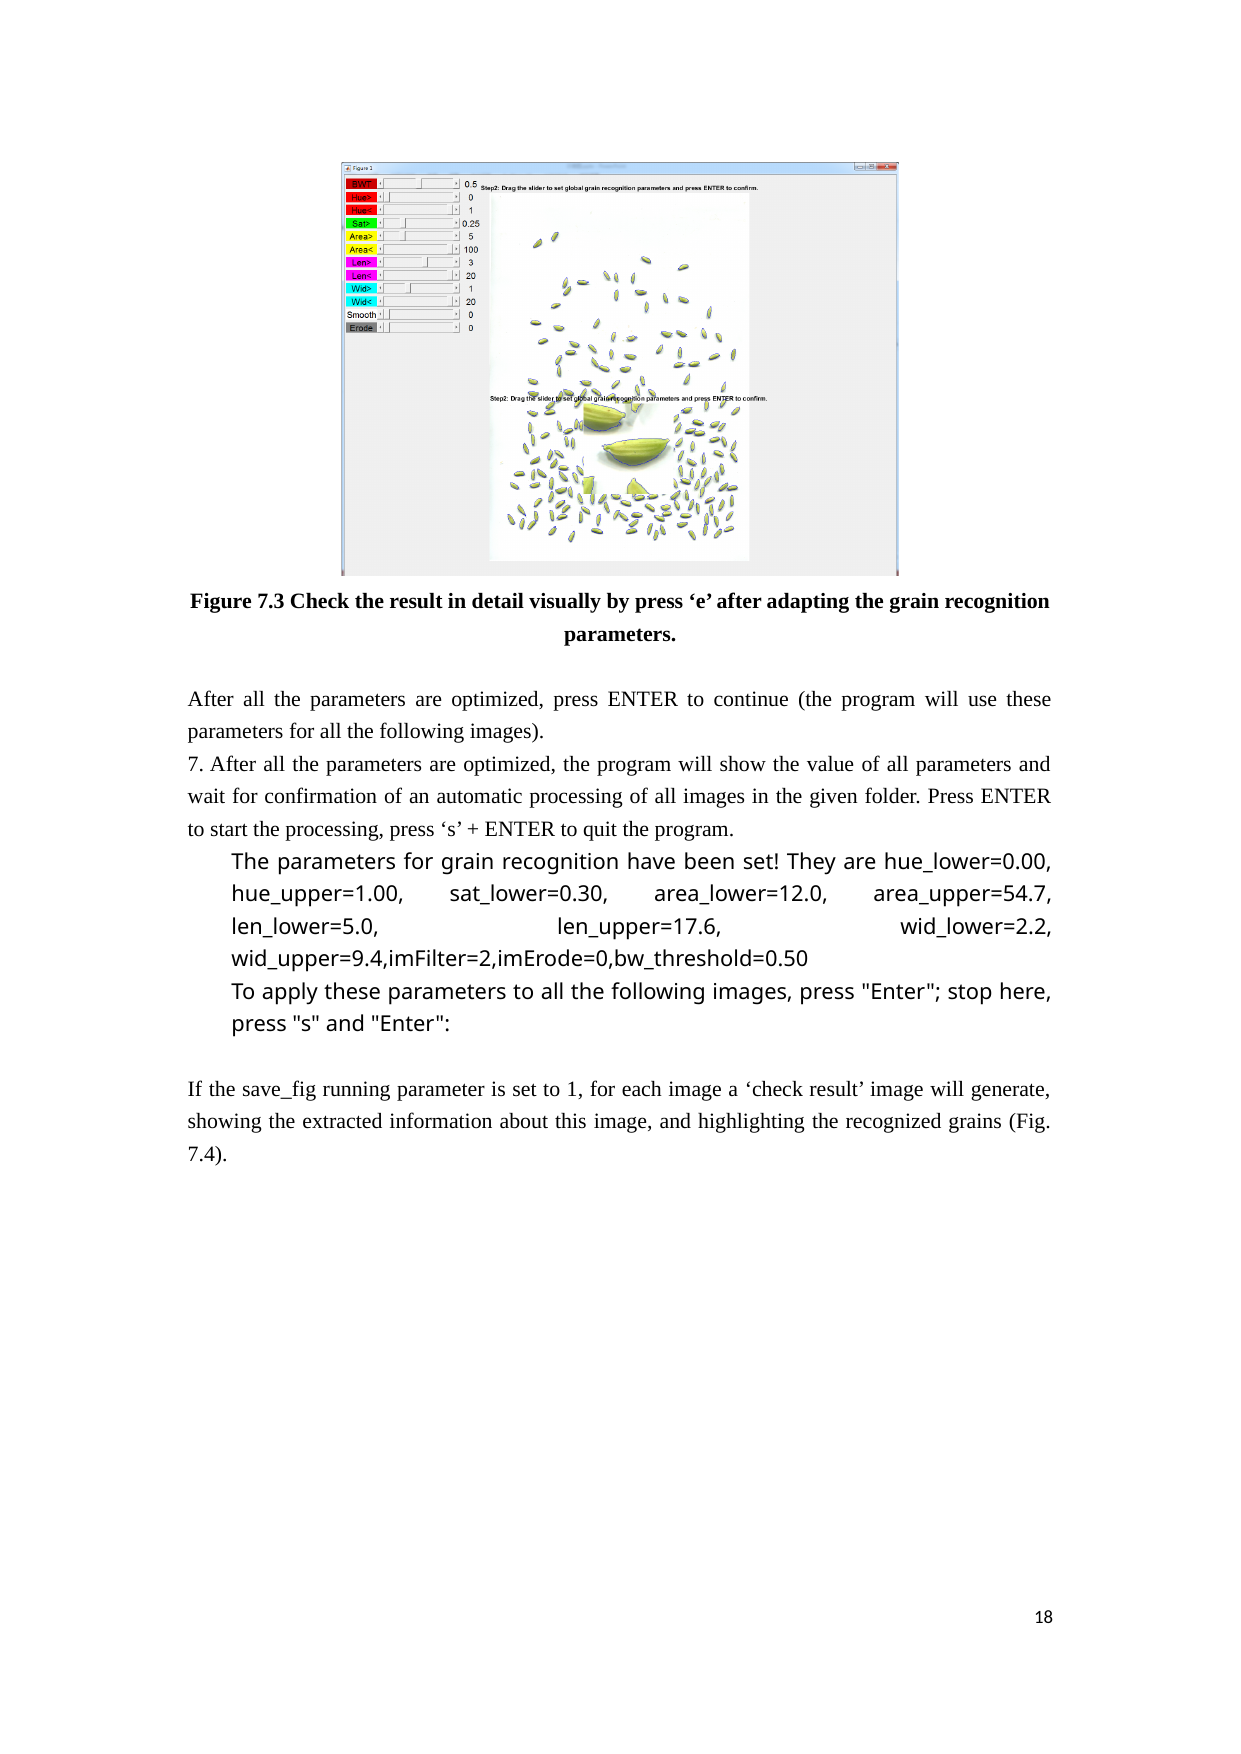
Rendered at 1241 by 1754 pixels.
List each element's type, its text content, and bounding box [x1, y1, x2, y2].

text After all the parameters are optimized, press ENTER to continue (the program will use these parameters for all the following images). [187, 682, 1053, 747]
text If the save_fig running parameter is set to 1, for each image a ‘check result’ image will generate, showing the extracted information about this image, and highlighting the recognized grains (Fig. 7.4). [187, 1072, 1053, 1169]
picture [341, 162, 899, 576]
text The parameters for grain recognition have been set! They are hue_lower=0.00, hue_upper=1.00, sat_lower=0.30, area_lower=12.0, area_upper=54.7, len_lower=5.0, len_upper=17.6, wid_lower=2.2, wid_upper=9.4,imFilter=2,imErode=0,bw_threshold=0.50 [231, 844, 1053, 974]
text To apply these parameters to all the following images, press "Enter"; stop here, press "s" and "Enter": [231, 974, 1053, 1039]
text Figure 7.3 Check the result in detail visually by press ‘e’ after adapting the grain recognition parameters. [187, 584, 1053, 649]
text 7. After all the parameters are optimized, the program will show the value of all parameters and wait for confirmation of an automatic processing of all images in the given folder. Press ENTER to start the processing, press ‘s’ + ENTER to quit the program. [187, 747, 1053, 844]
